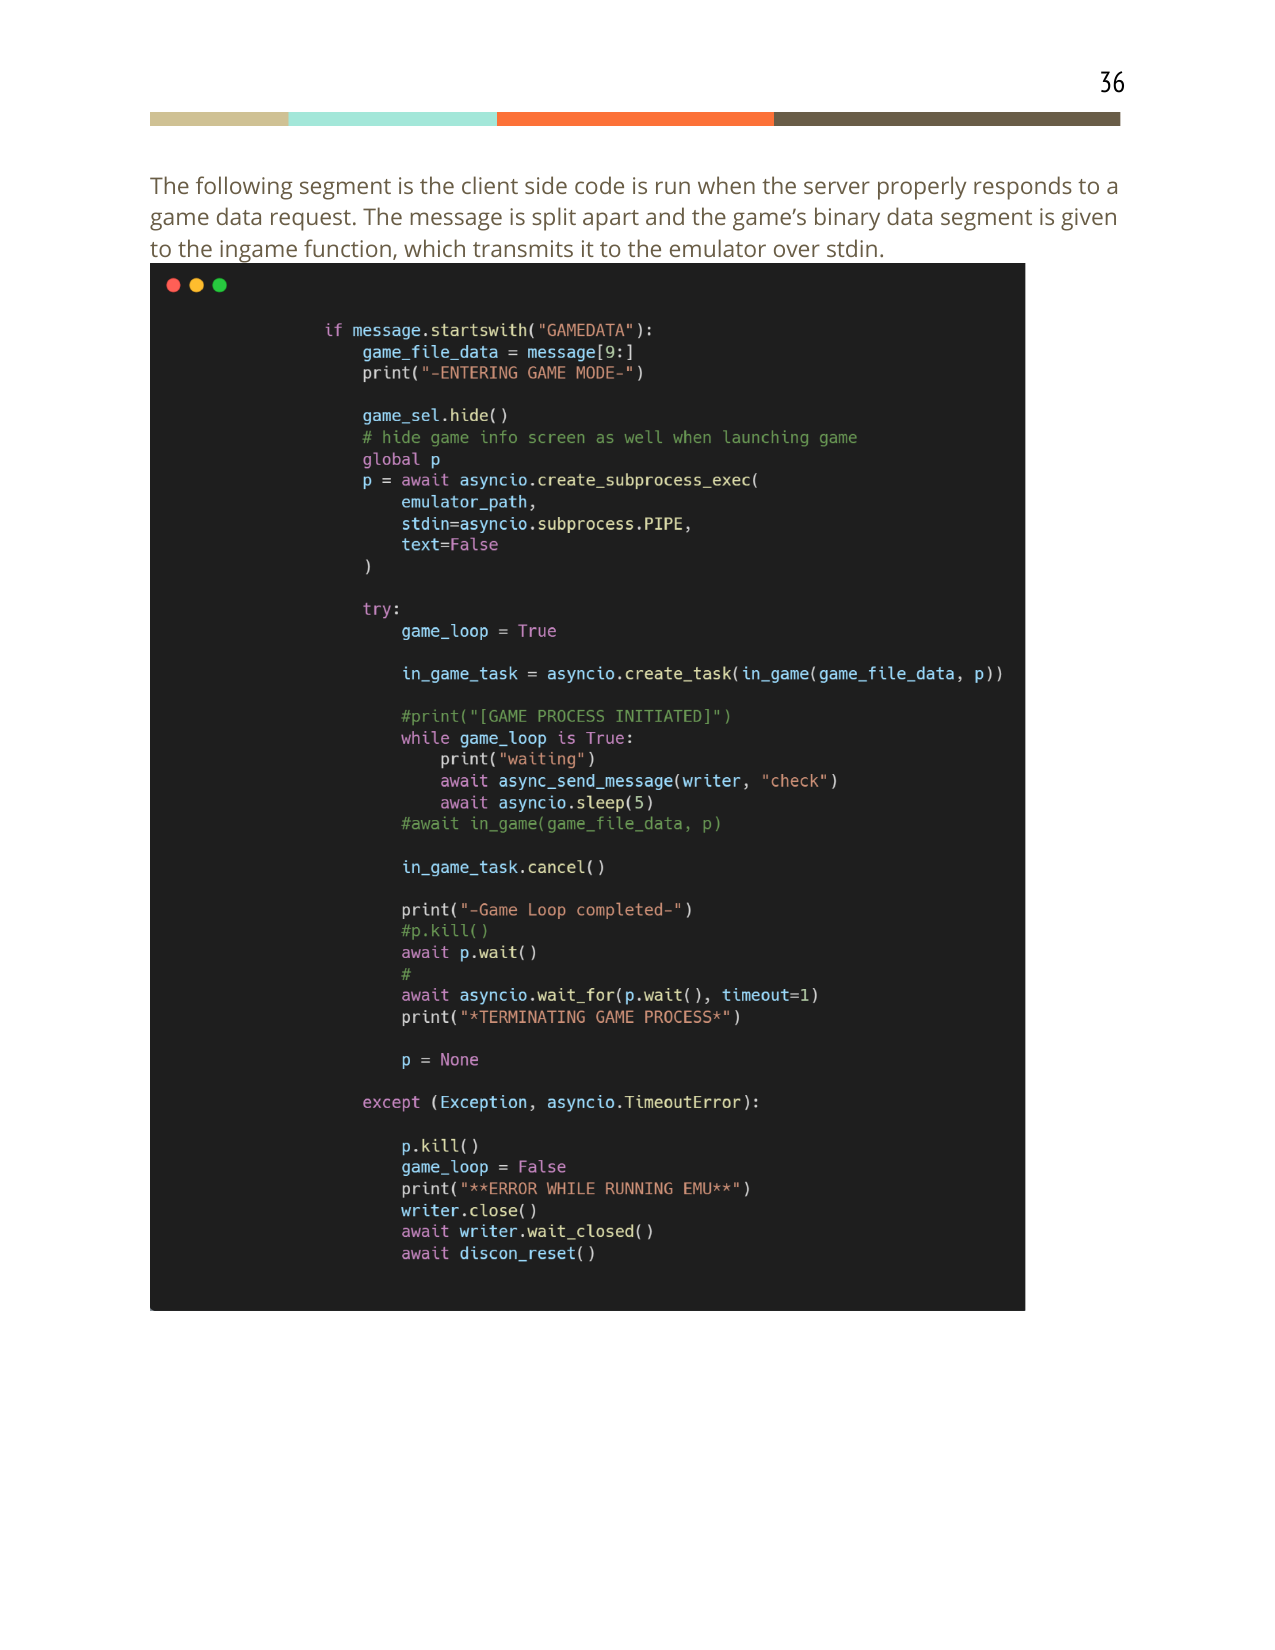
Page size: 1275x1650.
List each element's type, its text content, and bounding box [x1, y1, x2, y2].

text The following segment is the client side code is run when the server properly responds to a game data request. The message is split apart and the game’s binary data segment is given to the ingame function, which transmits it to the emulator over stdin. [150, 170, 1125, 264]
picture [150, 112, 1121, 126]
picture [150, 263, 1026, 1311]
